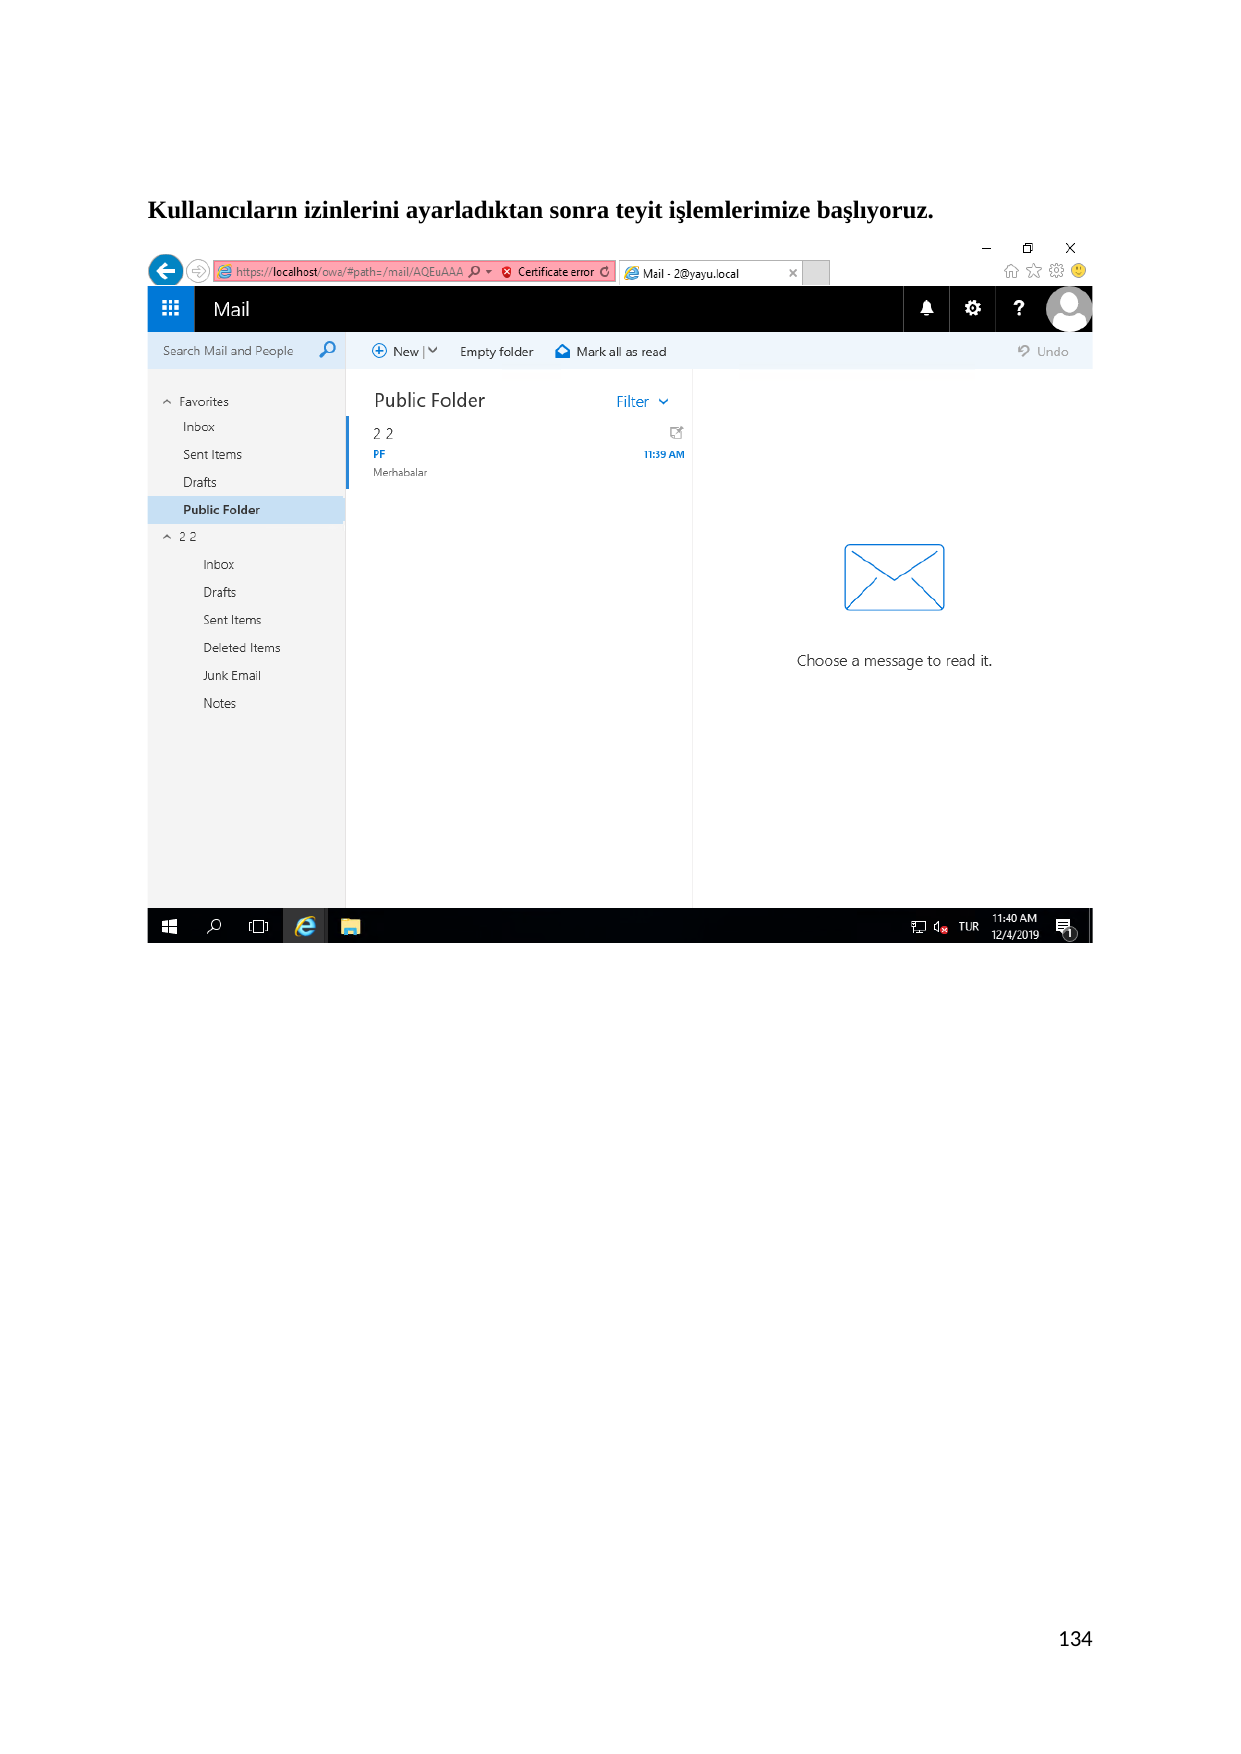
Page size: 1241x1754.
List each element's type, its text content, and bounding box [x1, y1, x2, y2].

text Kullanıcıların izinlerini ayarladıktan sonra teyit işlemlerimize başlıyoruz. [148, 195, 1093, 224]
picture [147, 243, 1093, 943]
